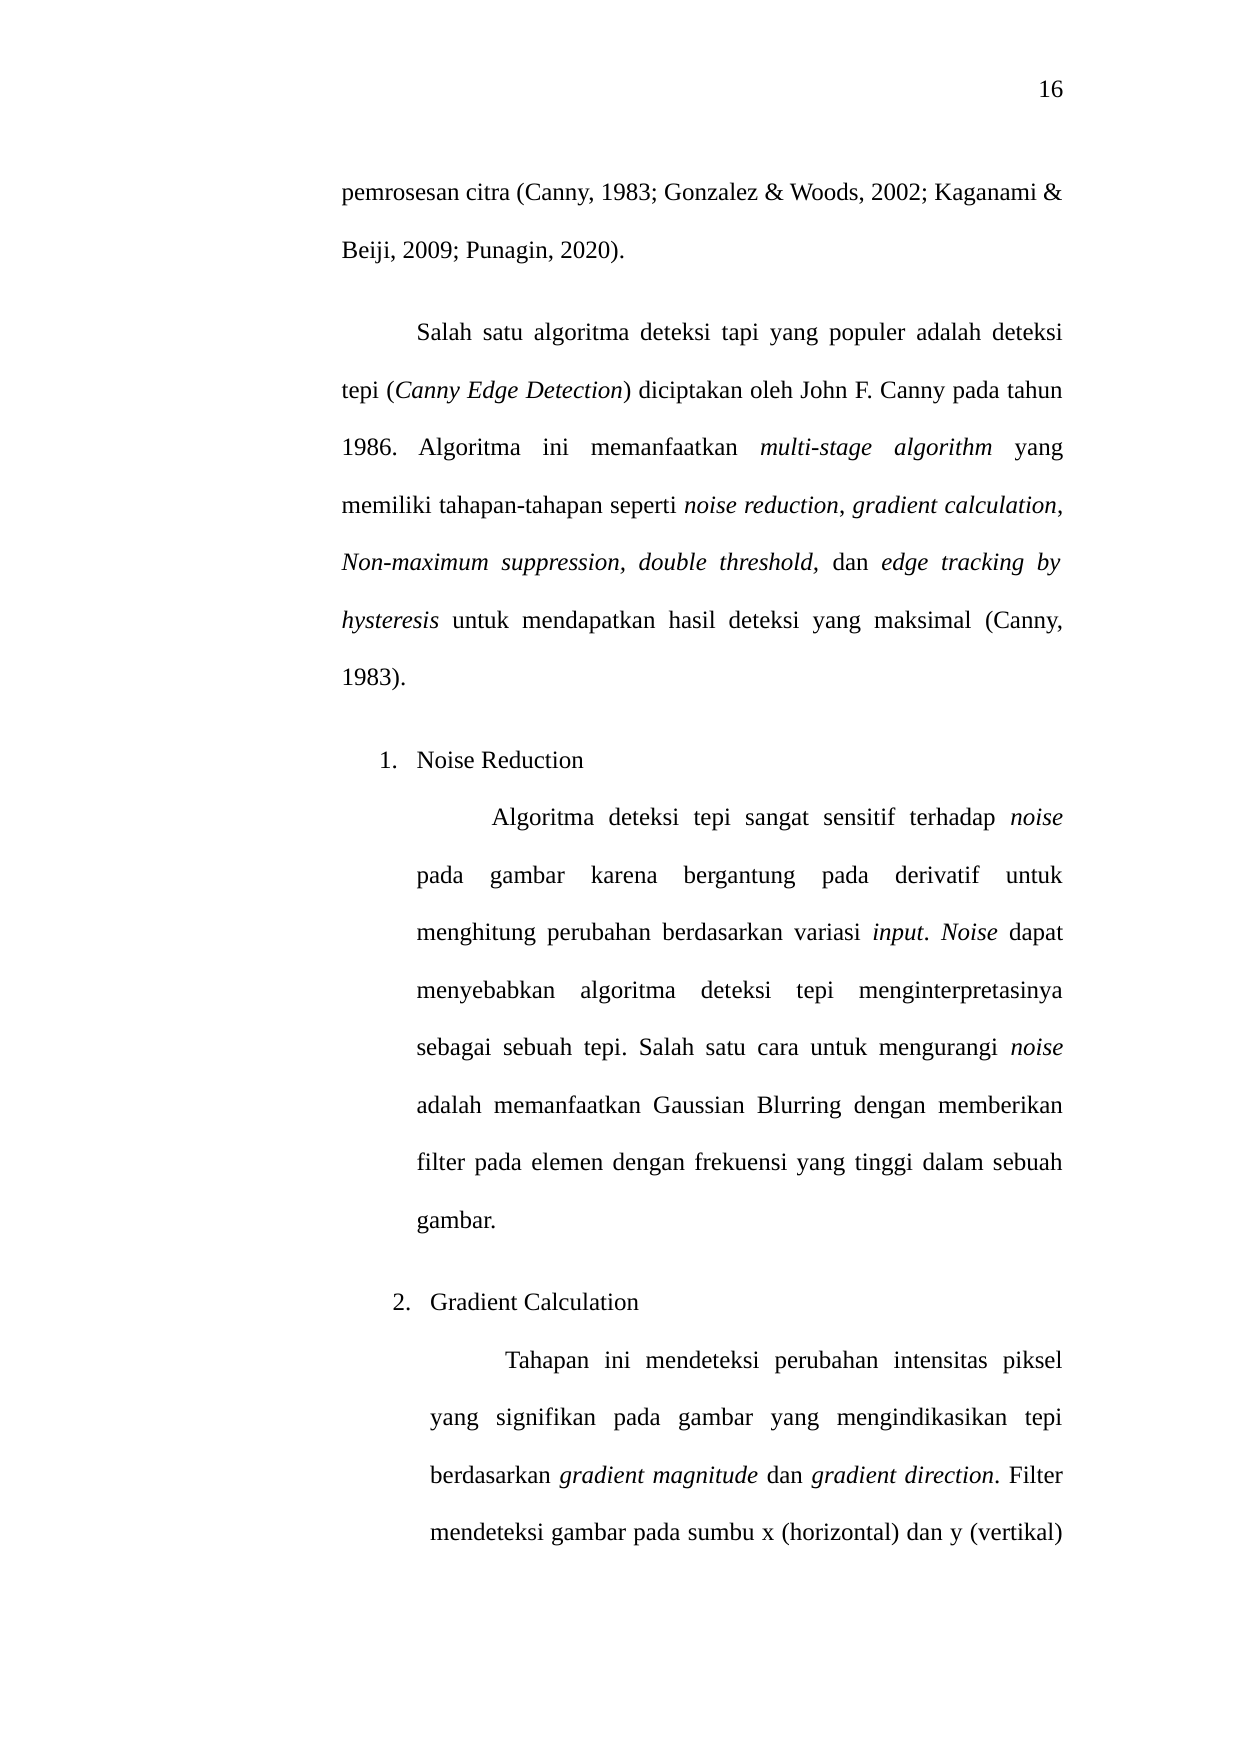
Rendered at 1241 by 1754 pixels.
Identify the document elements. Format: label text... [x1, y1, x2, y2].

list Noise Reduction [379, 745, 1063, 773]
text Salah satu algoritma deteksi tapi yang populer adalah deteksi tepi (Canny Edge Detection) diciptakan oleh John F. Canny pada tahun 1986. Algoritma ini memanfaatkan multi-stage algorithm yang memiliki tahapan-tahapan seperti noise reduction, gradient calculation, Non-maximum suppression, double threshold, dan edge tracking by hysteresis untuk mendapatkan hasil deteksi yang maksimal . [341, 317, 1063, 691]
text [430, 1345, 1063, 1546]
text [341, 177, 1063, 263]
text Algoritma deteksi tepi sangat sensitif terhadap noise pada gambar karena bergantung pada derivatif untuk menghitung perubahan berdasarkan variasi input. Noise dapat menyebabkan algoritma deteksi tepi menginterpretasinya sebagai sebuah tepi. Salah satu cara untuk mengurangi noise adalah memanfaatkan Gaussian Blurring dengan memberikan filter pada elemen dengan frekuensi yang tinggi dalam sebuah gambar. [416, 802, 1063, 1233]
list Gradient Calculation [392, 1287, 1063, 1316]
